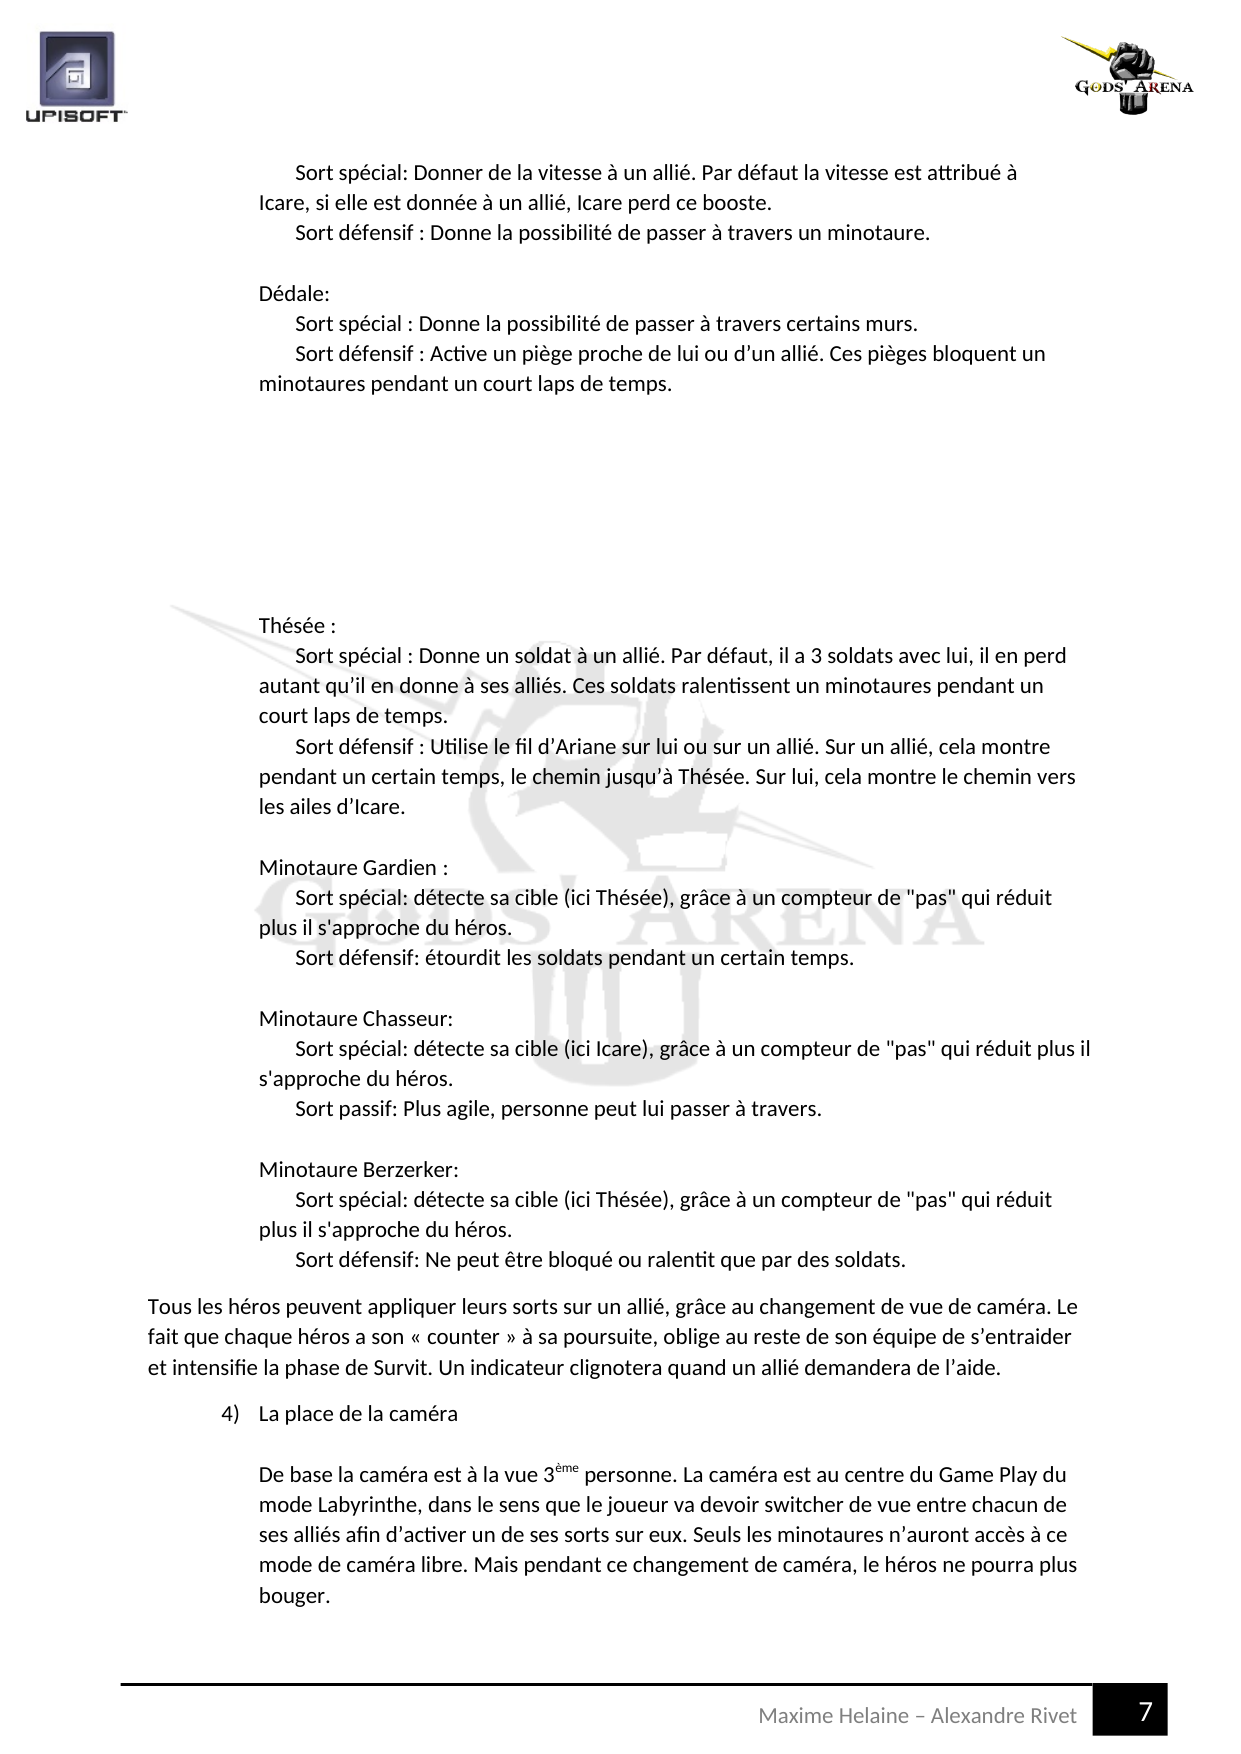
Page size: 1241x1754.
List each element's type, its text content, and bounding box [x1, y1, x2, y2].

list Dédale: [259, 279, 1092, 307]
picture [25, 23, 129, 127]
list Minotaure Chasseur: [259, 1004, 1092, 1032]
list Sort défensif : Utilise le fil d’Ariane sur lui ou sur un allié. Sur un allié, cela montre pendant un certain temps, le chemin jusqu’à Thésée. Sur lui, cela montre le chemin vers les ailes d’Icare. [259, 732, 1092, 820]
list Sort défensif : Active un piège proche de lui ou d’un allié. Ces pièges bloquent un minotaures pendant un court laps de temps. [259, 339, 1092, 397]
list Sort spécial : Donne un soldat à un allié. Par défaut, il a 3 soldats avec lui, il en perd autant qu’il en donne à ses alliés. Ces soldats ralentissent un minotaures pendant un court laps de temps. [259, 641, 1092, 730]
list Minotaure Gardien : [259, 853, 1092, 881]
list Thésée : [259, 611, 1092, 639]
list Sort spécial: détecte sa cible (ici Thésée), grâce à un compteur de "pas" qui réduit plus il s'approche du héros. [259, 1185, 1092, 1243]
list Sort spécial: Donner de la vitesse à un allié. Par défaut la vitesse est attribué à Icare, si elle est donnée à un allié, Icare perd ce booste. [259, 158, 1092, 216]
list De base la caméra est à la vue 3ème personne. La caméra est au centre du Game Play du mode Labyrinthe, dans le sens que le joueur va devoir switcher de vue entre chacun de ses alliés afin d’activer un de ses sorts sur eux. Seuls les minotaures n’auront accès à ce mode de caméra libre. Mais pendant ce changement de caméra, le héros ne pourra plus bouger. [259, 1460, 1092, 1609]
list Sort spécial: détecte sa cible (ici Thésée), grâce à un compteur de "pas" qui réduit plus il s'approche du héros. [259, 883, 1092, 941]
list La place de la caméra [221, 1399, 1092, 1428]
list Sort défensif: étourdit les soldats pendant un certain temps. [259, 943, 1092, 971]
picture [1057, 9, 1211, 163]
list Sort spécial: détecte sa cible (ici Icare), grâce à un compteur de "pas" qui réduit plus il s'approche du héros. [259, 1034, 1092, 1092]
list Minotaure Berzerker: [259, 1155, 1092, 1183]
list Sort spécial : Donne la possibilité de passer à travers certains murs. [259, 309, 1092, 337]
list Sort défensif : Donne la possibilité de passer à travers un minotaure. [259, 218, 1092, 246]
text Tous les héros peuvent appliquer leurs sorts sur un allié, grâce au changement de vue de caméra. Le fait que chaque héros a son « counter » à sa poursuite, oblige au reste de son équipe de s’entraider et intensifie la phase de Survit. Un indicateur clignotera quand un allié demandera de l’aide. [148, 1292, 1092, 1381]
picture [147, 439, 1093, 1384]
list Sort défensif: Ne peut être bloqué ou ralentit que par des soldats. [259, 1245, 1092, 1273]
list Sort passif: Plus agile, personne peut lui passer à travers. [259, 1094, 1092, 1122]
